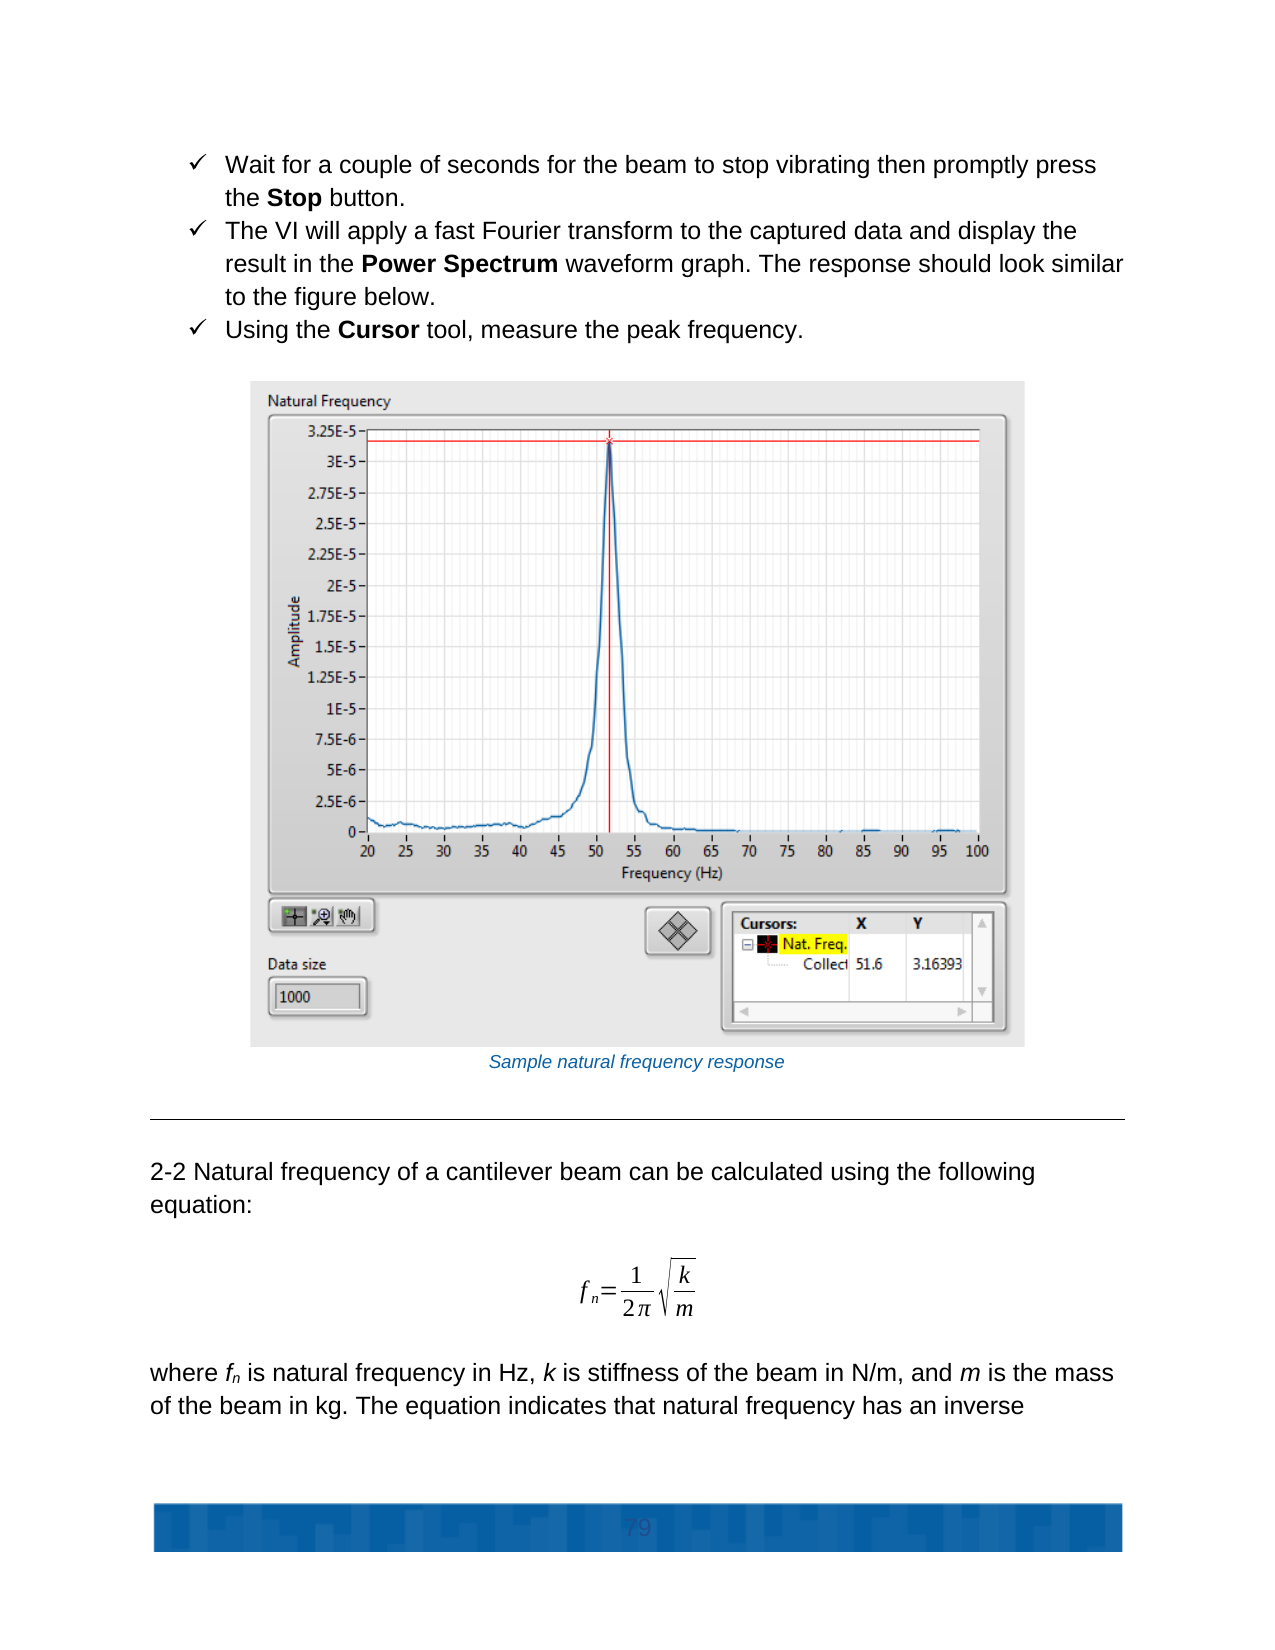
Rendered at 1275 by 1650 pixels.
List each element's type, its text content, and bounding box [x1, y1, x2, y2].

text Sample natural frequency response [150, 1051, 1125, 1072]
list Wait for a couple of seconds for the beam to stop vibrating then promptly press the Stop button. [187, 150, 1125, 212]
picture [153, 1503, 1123, 1552]
list The VI will apply a fast Fourier transform to the captured data and display the result in the Power Spectrum waveform graph. The response should look similar to the figure below. [187, 216, 1125, 311]
picture [250, 381, 1025, 1047]
text 2-2 Natural frequency of a cantilever beam can be calculated using the following equation: [150, 1157, 1125, 1219]
list Using the Cursor tool, measure the peak frequency. [187, 315, 1125, 344]
